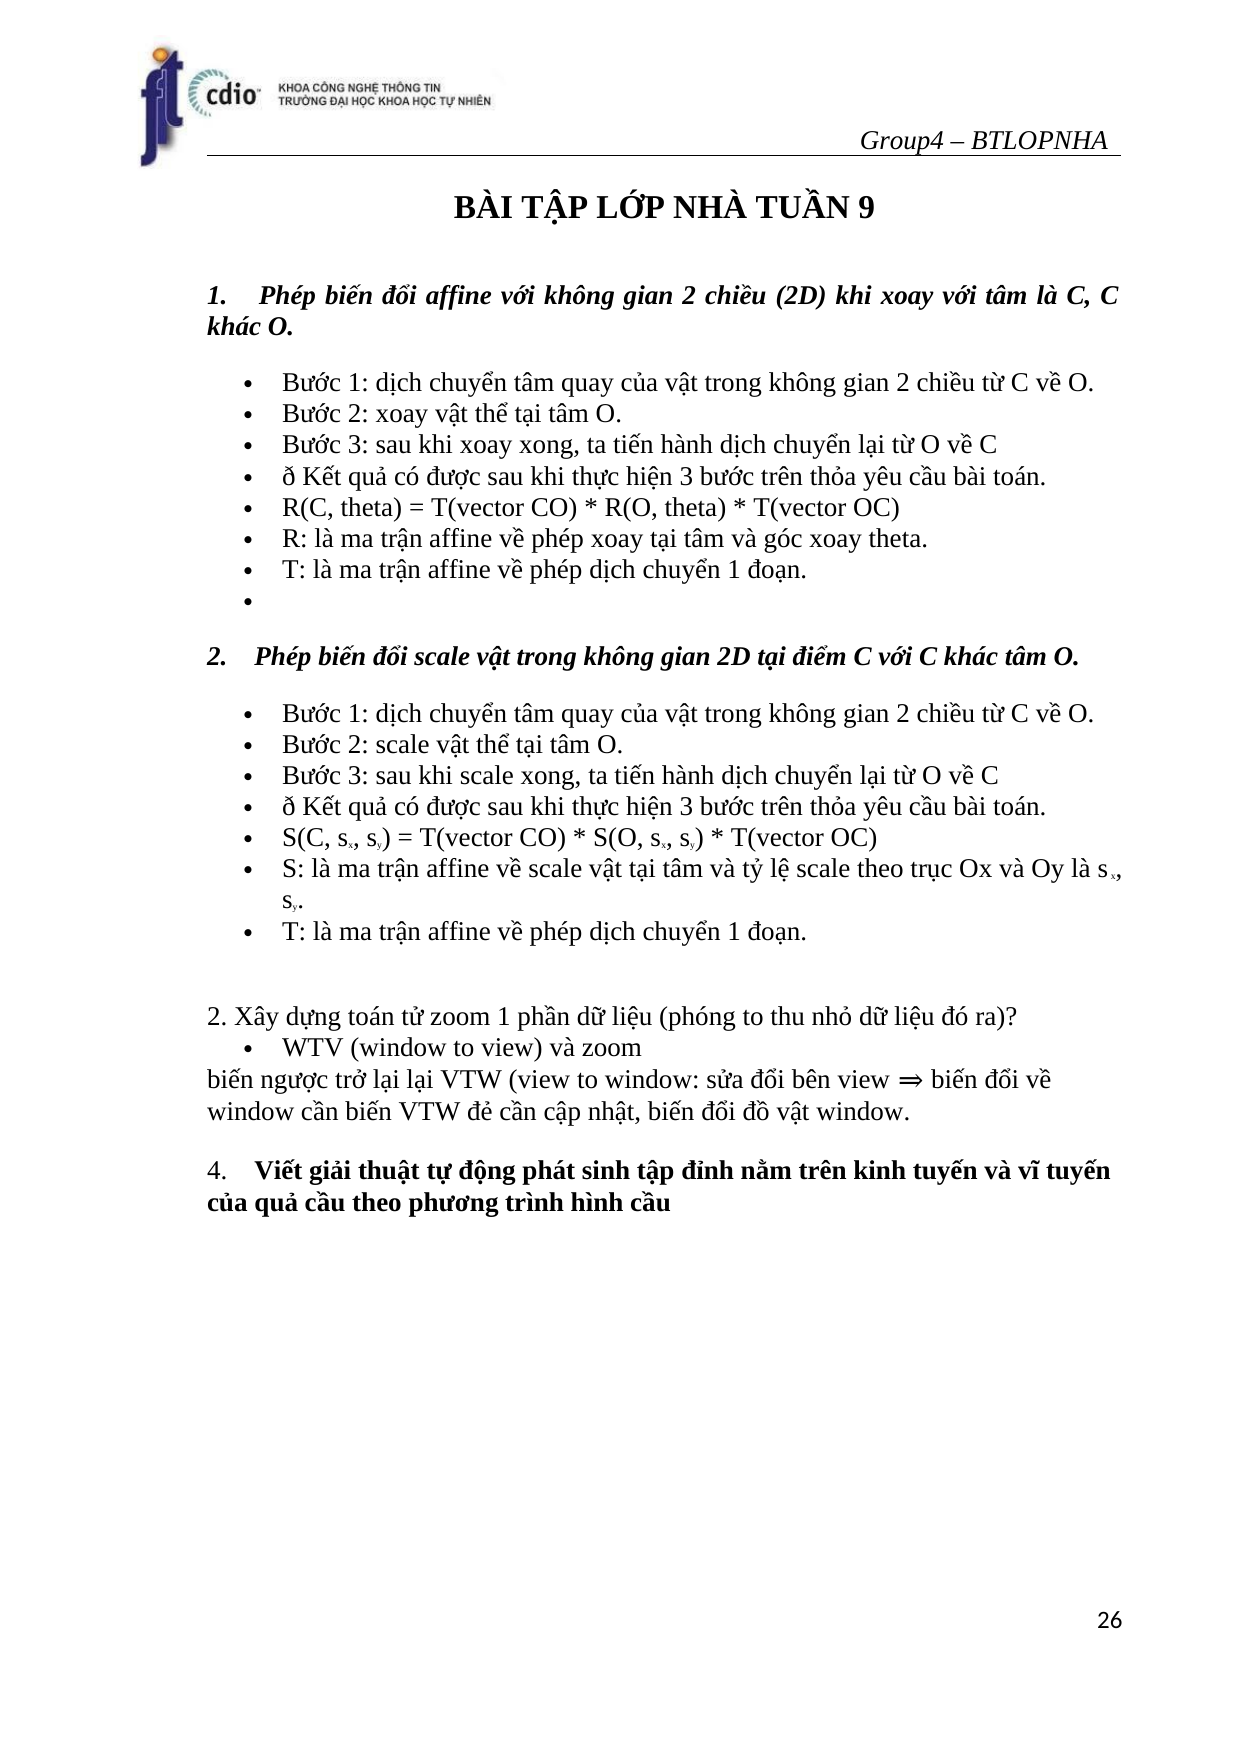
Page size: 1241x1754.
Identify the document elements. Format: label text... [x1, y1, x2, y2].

text 2. Xây dựng toán tử zoom 1 phần dữ liệu (phóng to thu nhỏ dữ liệu đó ra)? [207, 999, 1122, 1031]
list R: là ma trận affine về phép xoay tại tâm và góc xoay theta. [244, 522, 1122, 553]
list T: là ma trận affine về phép dịch chuyển 1 đoạn. [244, 553, 1122, 584]
list S: là ma trận affine về scale vật tại tâm và tỷ lệ scale theo trục Ox và Oy là sx, sy. [244, 852, 1122, 915]
text biến ngược trở lại lại VTW (view to window: sửa đổi bên view ⇒ biến đổi về window cần biến VTW đẻ cần cập nhật, biến đổi đồ vật window. [207, 1062, 1122, 1126]
text 4. Viết giải thuật tự động phát sinh tập đỉnh nằm trên kinh tuyến và vĩ tuyến của quả cầu theo phương trình hình cầu [207, 1154, 1122, 1217]
list T: là ma trận affine về phép dịch chuyển 1 đoạn. [244, 915, 1122, 946]
text BÀI TẬP LỚP NHÀ TUẦN 9 [207, 187, 1122, 225]
list R(C, theta) = T(vector CO) * R(O, theta) * T(vector OC) [244, 491, 1122, 522]
list Bước 2: xoay vật thể tại tâm O. [244, 397, 1122, 429]
list Bước 3: sau khi scale xong, ta tiến hành dịch chuyển lại từ O về C [244, 759, 1122, 790]
list Bước 1: dịch chuyển tâm quay của vật trong không gian 2 chiều từ C về O. [244, 697, 1122, 728]
list WTV (window to view) và zoom [244, 1031, 1122, 1062]
list Bước 3: sau khi xoay xong, ta tiến hành dịch chuyển lại từ O về C [244, 429, 1122, 460]
list Bước 2: scale vật thể tại tâm O. [244, 728, 1122, 759]
list Bước 1: dịch chuyển tâm quay của vật trong không gian 2 chiều từ C về O. [244, 366, 1122, 397]
text 2. Phép biến đổi scale vật trong không gian 2D tại điểm C với C khác tâm O. [207, 641, 1122, 672]
picture [137, 35, 507, 171]
text 1. Phép biến đổi affine với không gian 2 chiều (2D) khi xoay với tâm là C, C khác O. [207, 279, 1122, 341]
list S(C, sx, sy) = T(vector CO) * S(O, sx, sy) * T(vector OC) [244, 821, 1122, 852]
list ð Kết quả có được sau khi thực hiện 3 bước trên thỏa yêu cầu bài toán. [244, 790, 1122, 821]
list ð Kết quả có được sau khi thực hiện 3 bước trên thỏa yêu cầu bài toán. [244, 460, 1122, 491]
